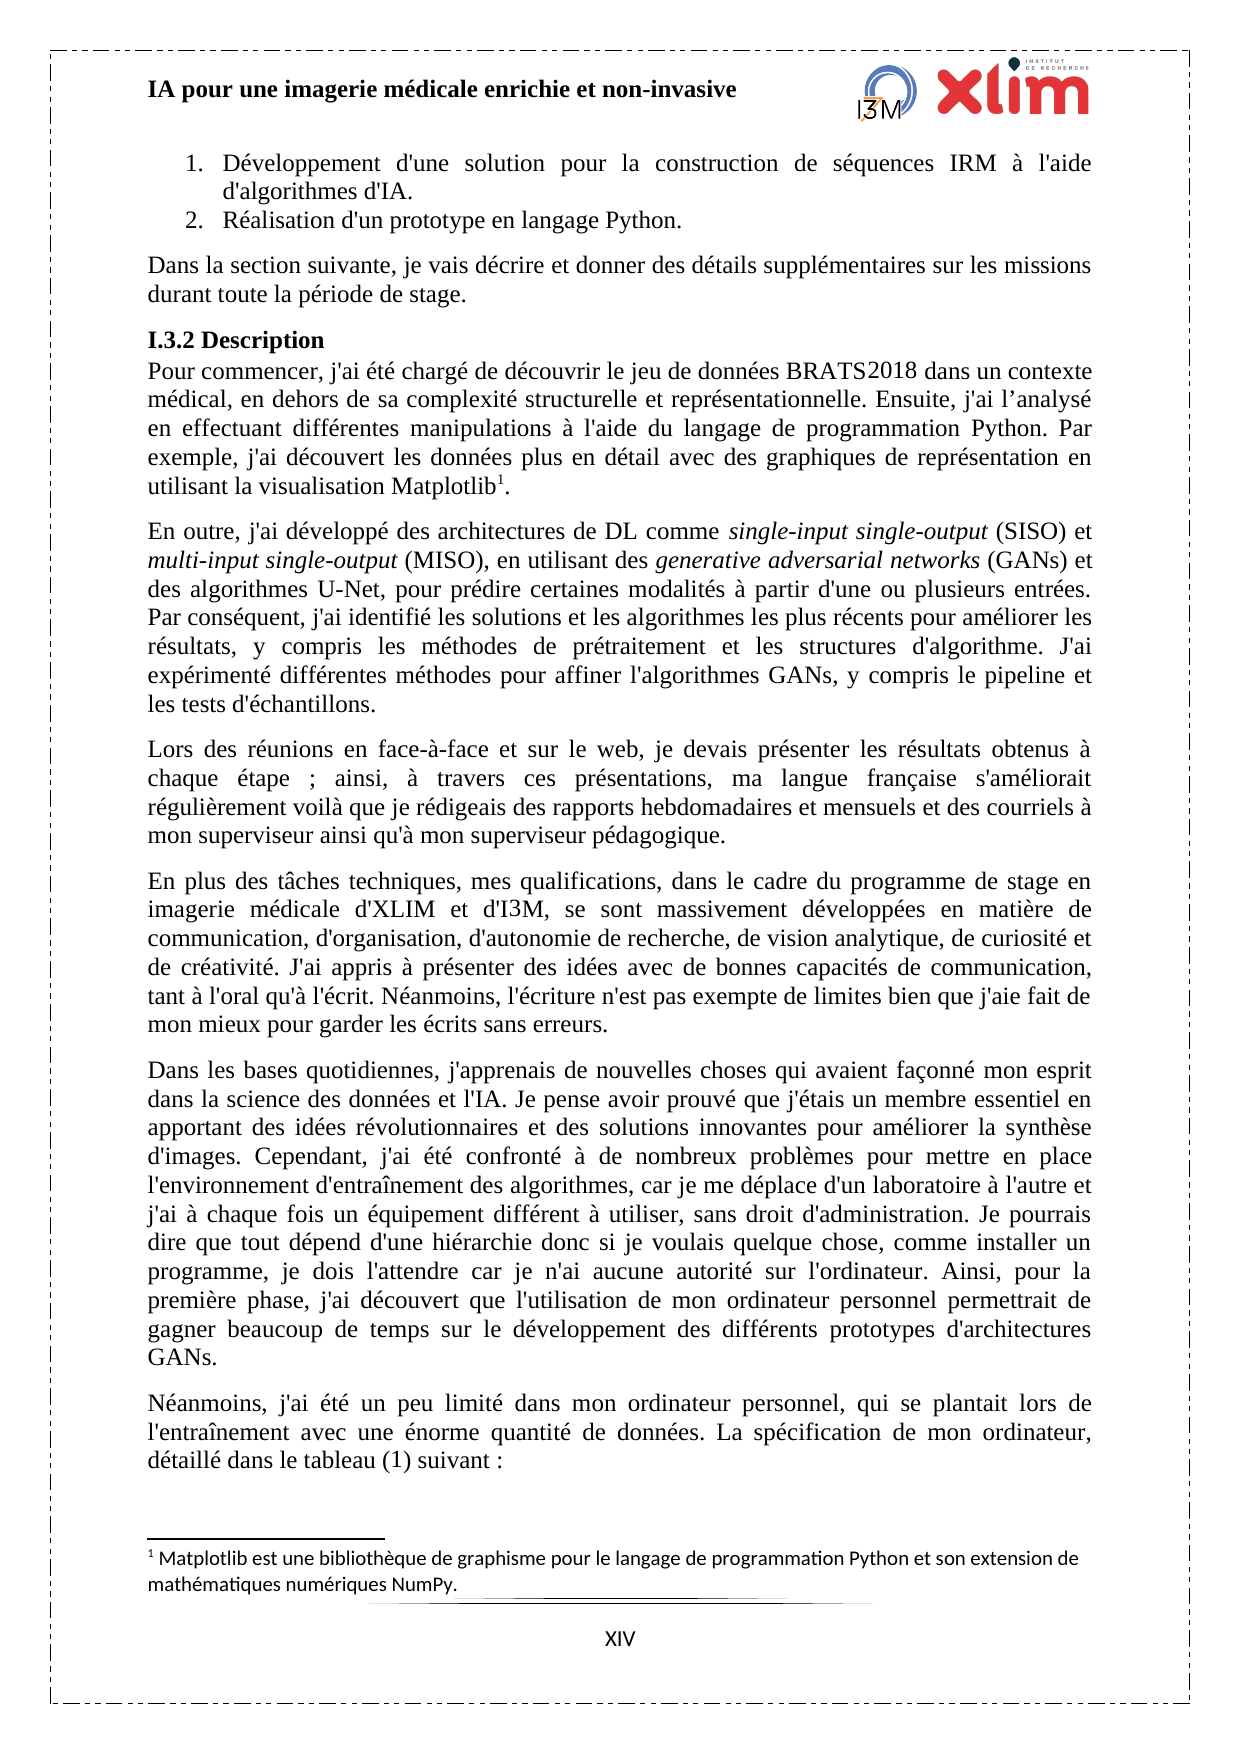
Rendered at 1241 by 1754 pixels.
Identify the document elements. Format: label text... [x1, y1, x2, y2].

text Pour commencer, j'ai été chargé de découvrir le jeu de données BRATS dans un contexte médical, en dehors de sa complexité structurelle et représentationnelle. Ensuite, j'ai l’analysé en effectuant différentes manipulations à l'aide du langage de programmation Python. Par exemple, j'ai découvert les données plus en détail avec des graphiques de représentation en utilisant la visualisation Matplotlib. [147, 356, 1093, 499]
text Dans les bases quotidiennes, j'apprenais de nouvelles choses qui avaient façonné mon esprit dans la science des données et l'IA. Je pense avoir prouvé que j'étais un membre essentiel en apportant des idées révolutionnaires et des solutions innovantes pour améliorer la synthèse d'images. Cependant, j'ai été confronté à de nombreux problèmes pour mettre en place l'environnement d'entraînement des algorithmes, car je me déplace d'un laboratoire à l'autre et j'ai à chaque fois un équipement différent à utiliser, sans droit d'administration. Je pourrais dire que tout dépend d'une hiérarchie donc si je voulais quelque chose, comme installer un programme, je dois l'attendre car je n'ai aucune autorité sur l'ordinateur. Ainsi, pour la première phase, j'ai découvert que l'utilisation de mon ordinateur personnel permettrait de gagner beaucoup de temps sur le développement des différents prototypes d'architectures GANs. [147, 1055, 1093, 1371]
text Lors des réunions en face-à-face et sur le web, je devais présenter les résultats obtenus à chaque étape ; ainsi, à travers ces présentations, ma langue française s'améliorait régulièrement voilà que je rédigeais des rapports hebdomadaires et mensuels et des courriels à mon superviseur ainsi qu'à mon superviseur pédagogique. [147, 734, 1093, 849]
picture [858, 65, 917, 122]
subtitle I.3.2 Description [147, 325, 1093, 353]
list Développement d'une solution pour la construction de séquences IRM à l'aide d'algorithmes d'IA. [185, 148, 1093, 205]
list Réalisation d'un prototype en langage Python. [185, 205, 1093, 234]
text En plus des tâches techniques, mes qualifications, dans le cadre du programme de stage en imagerie médicale d'XLIM et d'IM, se sont massivement développées en matière de communication, d'organisation, d'autonomie de recherche, de vision analytique, de curiosité et de créativité. J'ai appris à présenter des idées avec de bonnes capacités de communication, tant à l'oral qu'à l'écrit. Néanmoins, l'écriture n'est pas exempte de limites bien que j'aie fait de mon mieux pour garder les écrits sans erreurs. [147, 866, 1093, 1038]
text Néanmoins, j'ai été un peu limité dans mon ordinateur personnel, qui se plantait lors de l'entraînement avec une énorme quantité de données. La spécification de mon ordinateur, détaillé dans le tableau () suivant : [147, 1388, 1093, 1474]
text Dans la section suivante, je vais décrire et donner des détails supplémentaires sur les missions durant toute la période de stage. [147, 251, 1093, 308]
picture [937, 57, 1089, 114]
text En outre, j'ai développé des architectures de DL comme single-input single-output (SISO) et multi-input single-output (MISO), en utilisant des generative adversarial networks (GANs) et des algorithmes U-Net, pour prédire certaines modalités à partir d'une ou plusieurs entrées. Par conséquent, j'ai identifié les solutions et les algorithmes les plus récents pour améliorer les résultats, y compris les méthodes de prétraitement et les structures d'algorithme. J'ai expérimenté différentes méthodes pour affiner l'algorithmes GANs, y compris le pipeline et les tests d'échantillons. [147, 516, 1093, 717]
